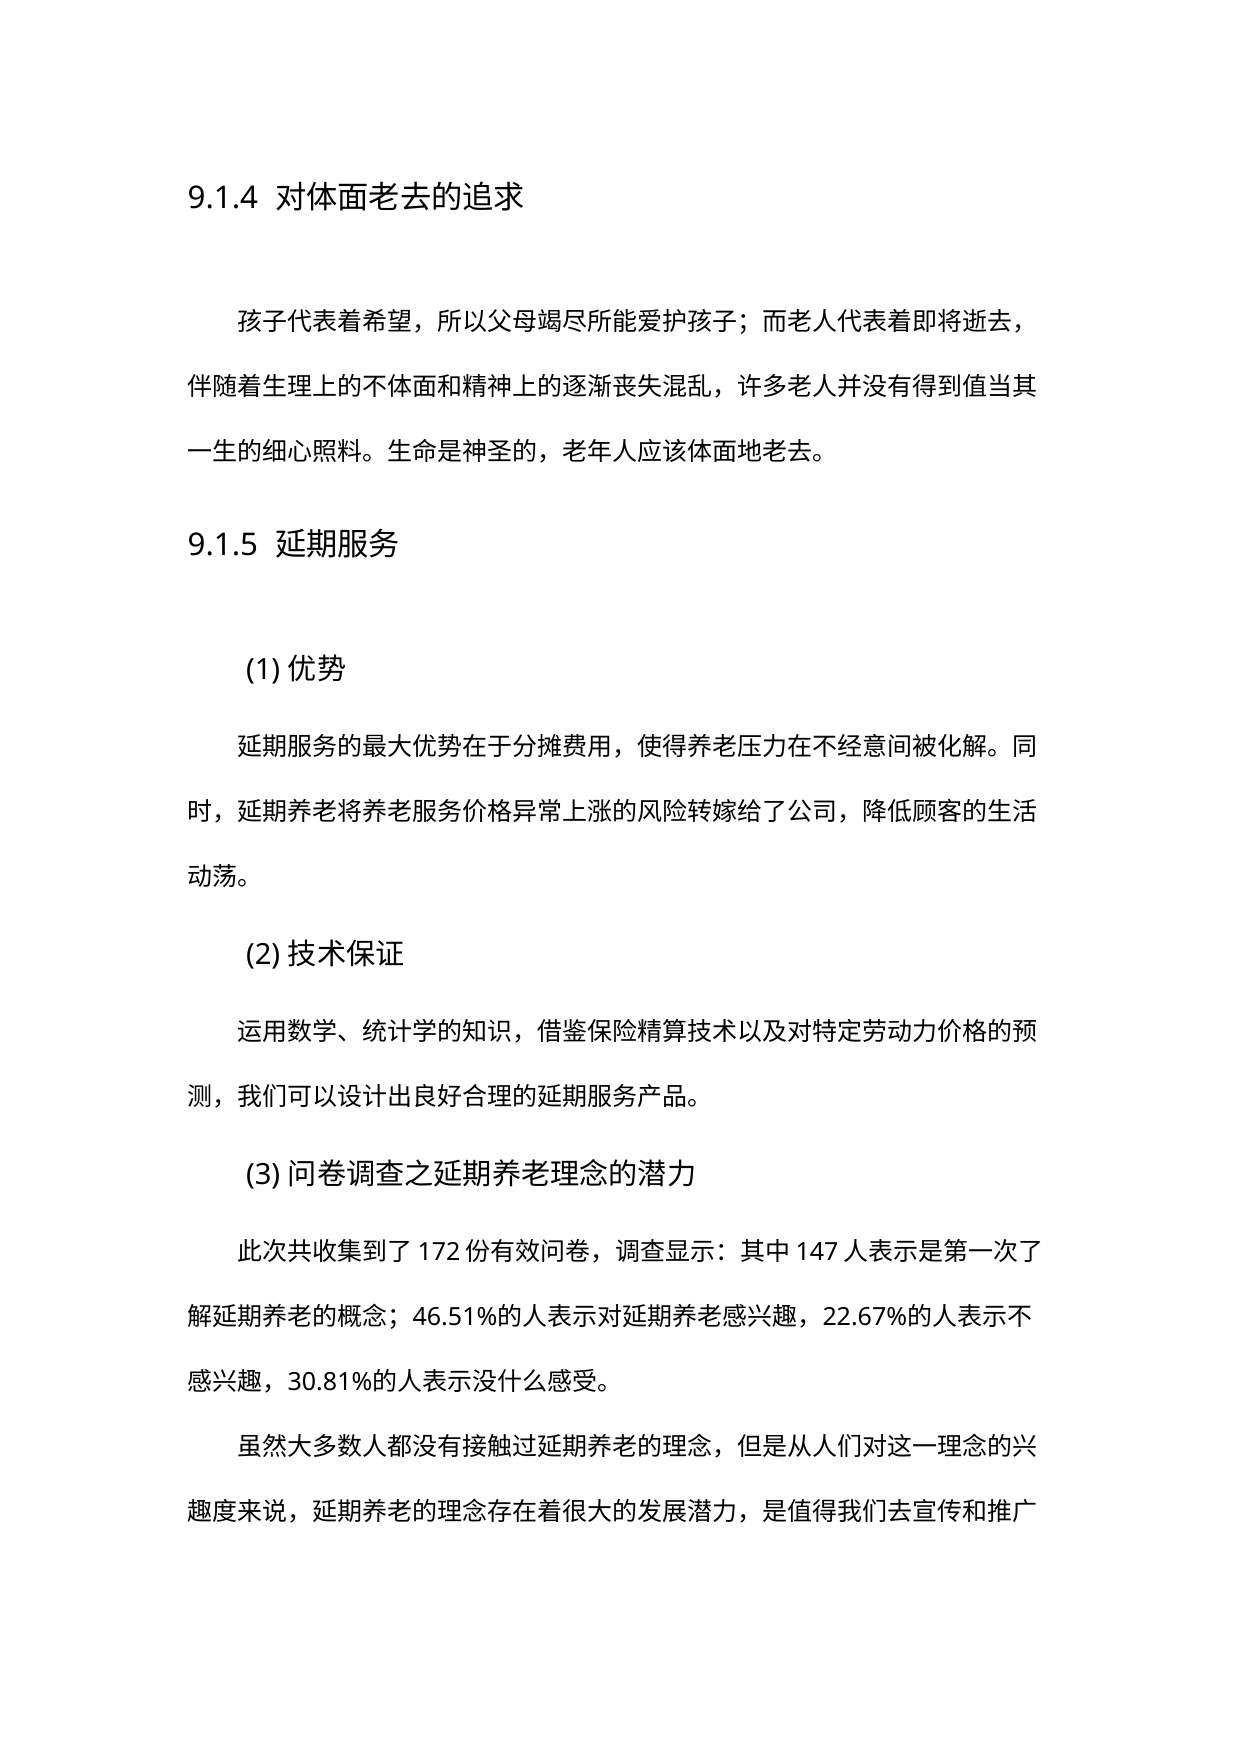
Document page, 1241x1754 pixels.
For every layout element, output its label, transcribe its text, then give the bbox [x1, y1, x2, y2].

subtitle 对体面老去的追求 [187, 162, 1053, 227]
subtitle 延期服务 [187, 509, 1053, 574]
subtitle 技术保证 [187, 919, 1053, 984]
text 延期服务的最大优势在于分摊费用，使得养老压力在不经意间被化解。同时，延期养老将养老服务价格异常上涨的风险转嫁给了公司，降低顾客的生活动荡。 [187, 712, 1053, 907]
text 此次共收集到了172份有效问卷，调查显示：其中147人表示是第一次了解延期养老的概念；46.51%的人表示对延期养老感兴趣，22.67%的人表示不感兴趣，30.81%的人表示没什么感受。 [187, 1217, 1053, 1412]
text 运用数学、统计学的知识，借鉴保险精算技术以及对特定劳动力价格的预测，我们可以设计出良好合理的延期服务产品。 [187, 997, 1053, 1127]
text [187, 1412, 1053, 1542]
subtitle 优势 [187, 634, 1053, 699]
text 孩子代表着希望，所以父母竭尽所能爱护孩子；而老人代表着即将逝去，伴随着生理上的不体面和精神上的逐渐丧失混乱，许多老人并没有得到值当其一生的细心照料。生命是神圣的，老年人应该体面地老去。 [187, 287, 1053, 482]
subtitle 问卷调查之延期养老理念的潜力 [187, 1139, 1053, 1204]
